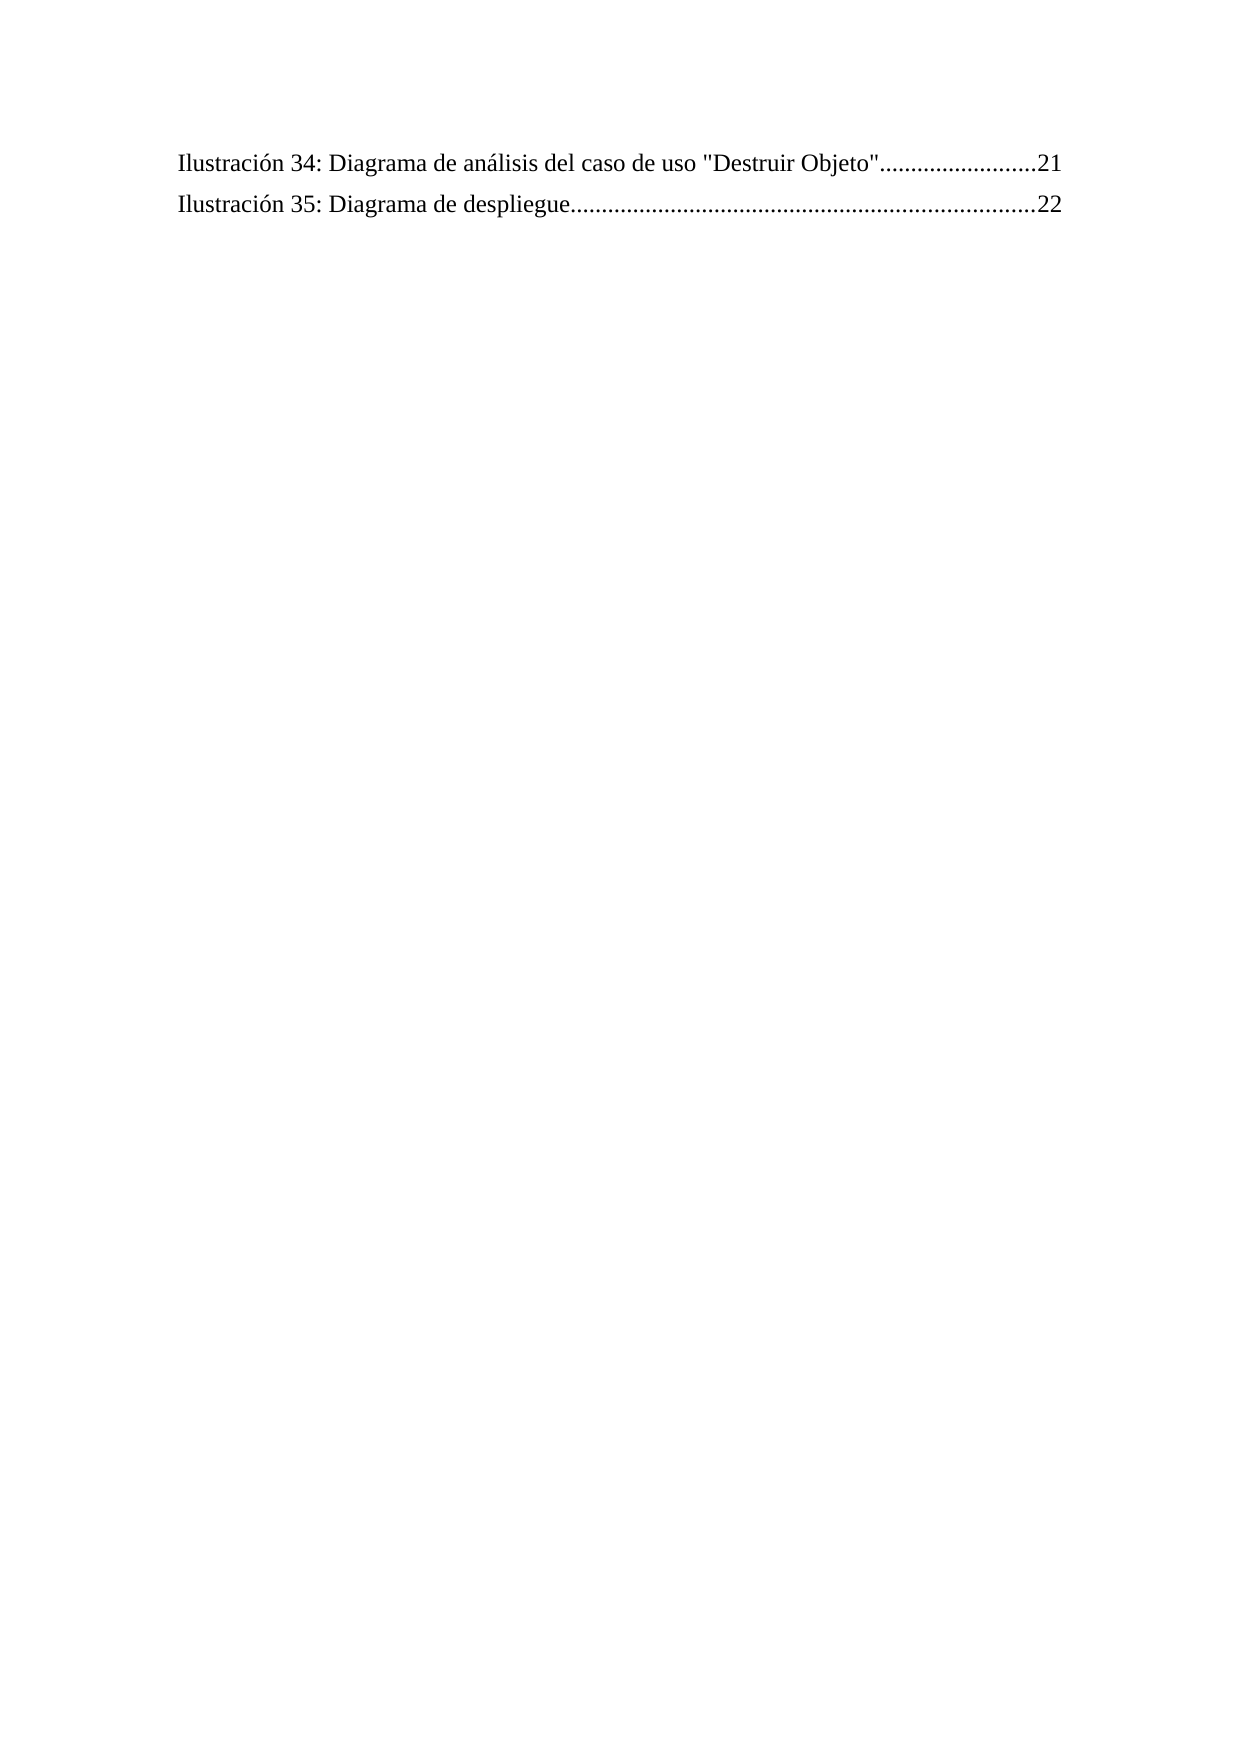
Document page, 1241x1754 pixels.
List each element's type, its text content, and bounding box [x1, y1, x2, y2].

text Ilustración 34: Diagrama de análisis del caso de uso "Destruir Objeto" 21 [177, 148, 1063, 176]
text Ilustración 35: Diagrama de despliegue 22 [177, 189, 1063, 218]
